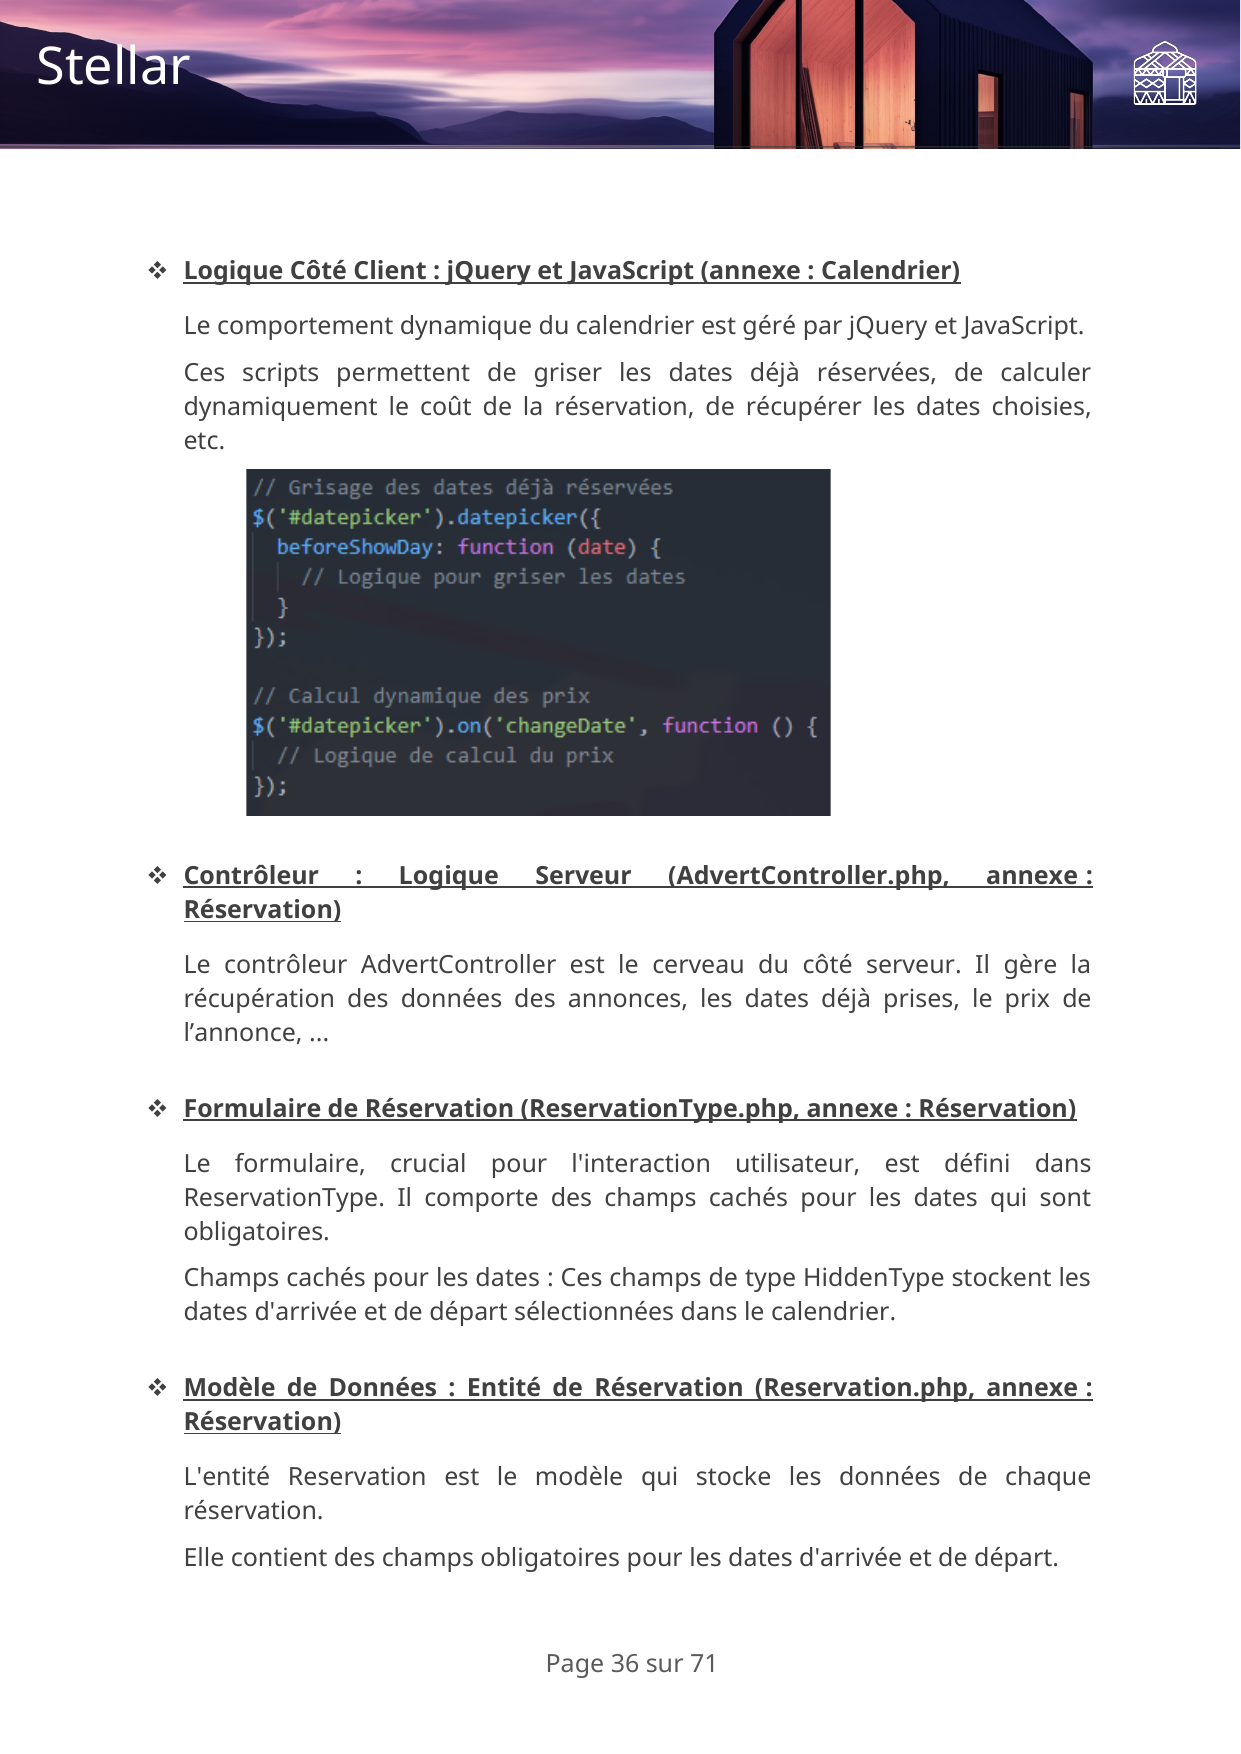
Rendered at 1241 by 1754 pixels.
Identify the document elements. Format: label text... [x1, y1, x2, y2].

picture [246, 469, 831, 816]
subtitle Modèle de Données : Entité de Réservation (Reservation.php, annexe : Réservation) [146, 1370, 1092, 1438]
text Le formulaire, crucial pour l'interaction utilisateur, est défini dans ReservationType. Il comporte des champs cachés pour les dates qui sont obligatoires. [183, 1145, 1092, 1247]
subtitle Logique Côté Client : jQuery et JavaScript (annexe : Calendrier) [146, 253, 1092, 287]
text Le comportement dynamique du calendrier est géré par jQuery et JavaScript. [183, 308, 1092, 342]
subtitle Contrôleur : Logique Serveur (AdvertController.php, annexe : Réservation) [146, 858, 1092, 926]
text Elle contient des champs obligatoires pour les dates d'arrivée et de départ. [183, 1539, 1092, 1573]
subtitle Formulaire de Réservation (ReservationType.php, annexe : Réservation) [146, 1090, 1092, 1124]
text Le contrôleur AdvertController est le cerveau du côté serveur. Il gère la récupération des données des annonces, les dates déjà prises, le prix de l’annonce, ... [183, 947, 1092, 1049]
text Ces scripts permettent de griser les dates déjà réservées, de calculer dynamiquement le coût de la réservation, de récupérer les dates choisies, etc. [183, 354, 1092, 457]
text L'entité Reservation est le modèle qui stocke les données de chaque réservation. [183, 1459, 1092, 1527]
picture [0, 0, 1241, 146]
text Champs cachés pour les dates : Ces champs de type HiddenType stockent les dates d'arrivée et de départ sélectionnées dans le calendrier. [183, 1260, 1092, 1328]
